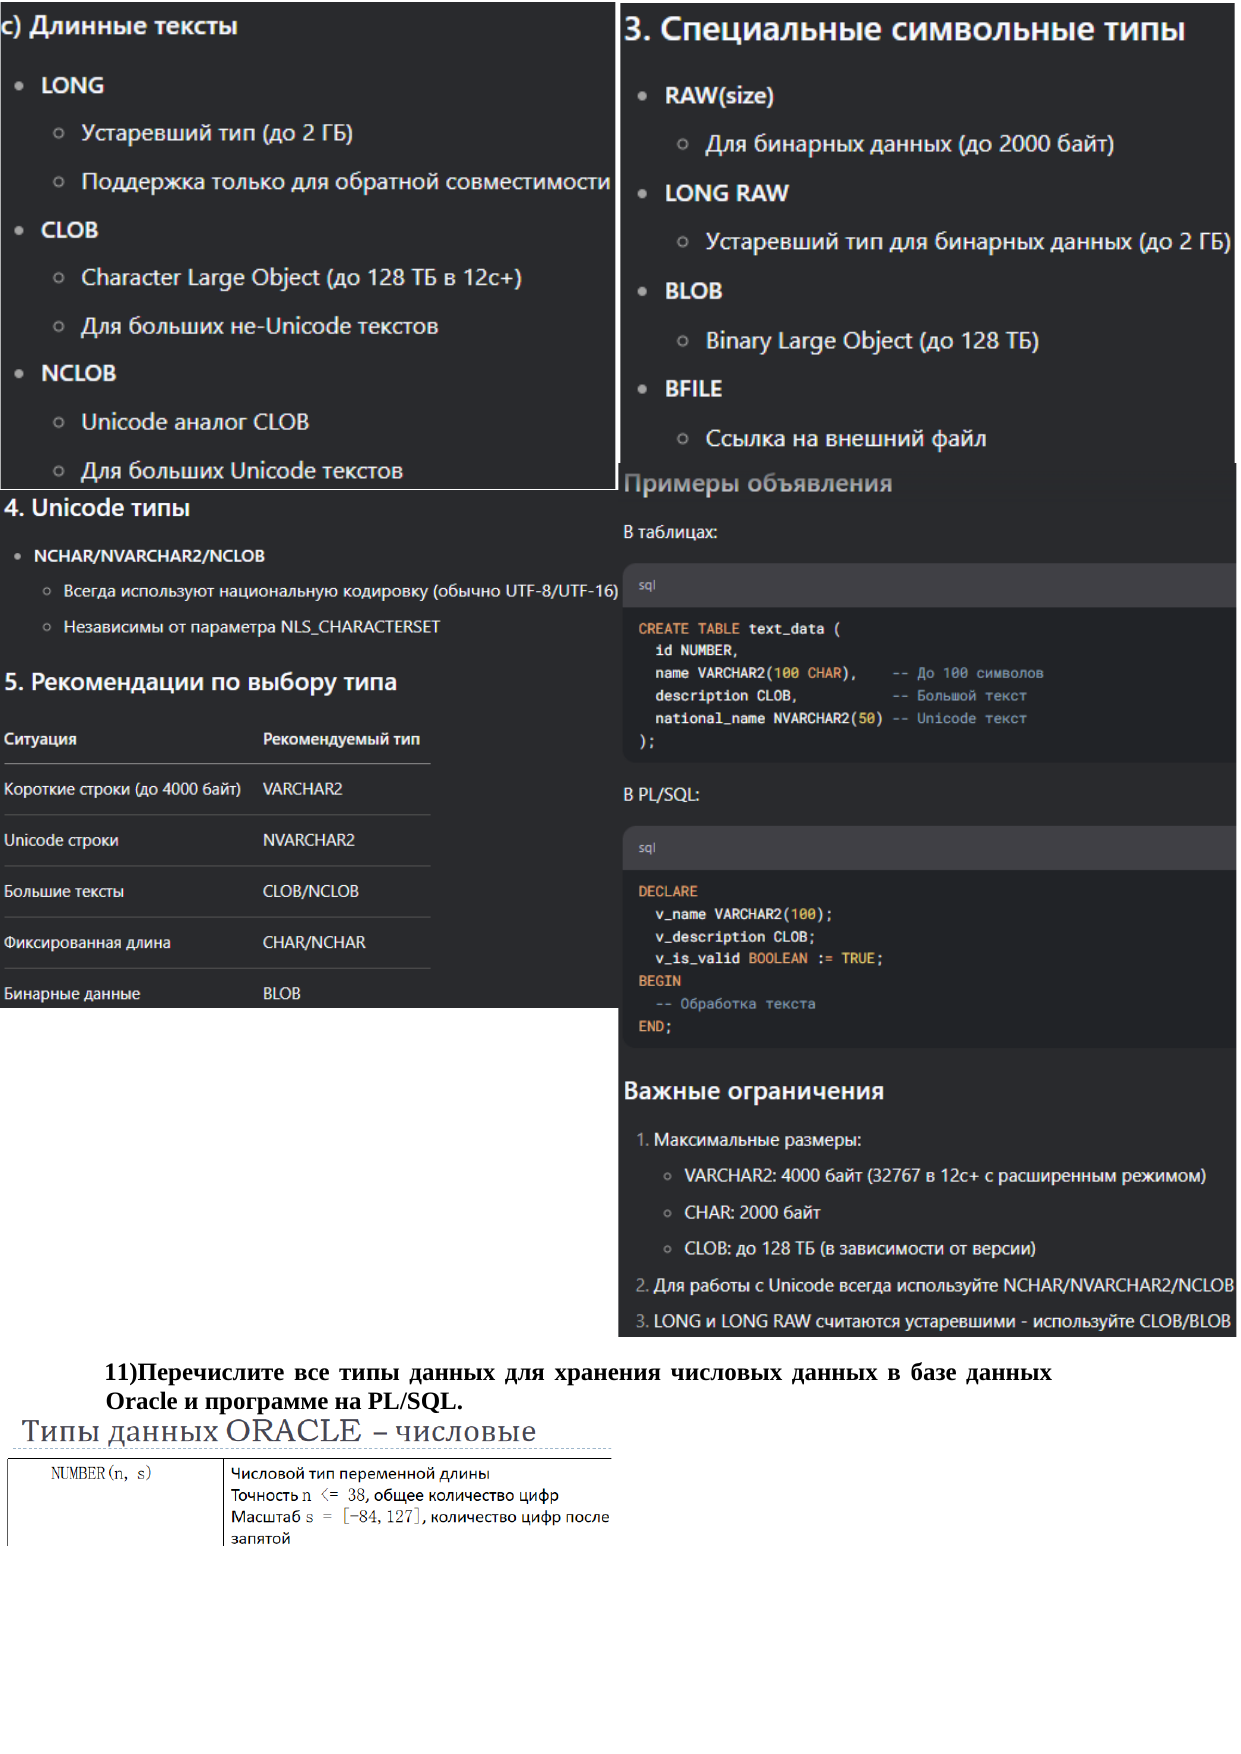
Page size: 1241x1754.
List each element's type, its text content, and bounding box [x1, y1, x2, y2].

list 11)Перечислите все типы данных для хранения числовых данных в базе данных Oracle и программе на PL/SQL. [104, 1357, 1053, 1415]
picture [0, 3, 1237, 1337]
picture [0, 2, 616, 489]
picture [7, 1415, 612, 1546]
